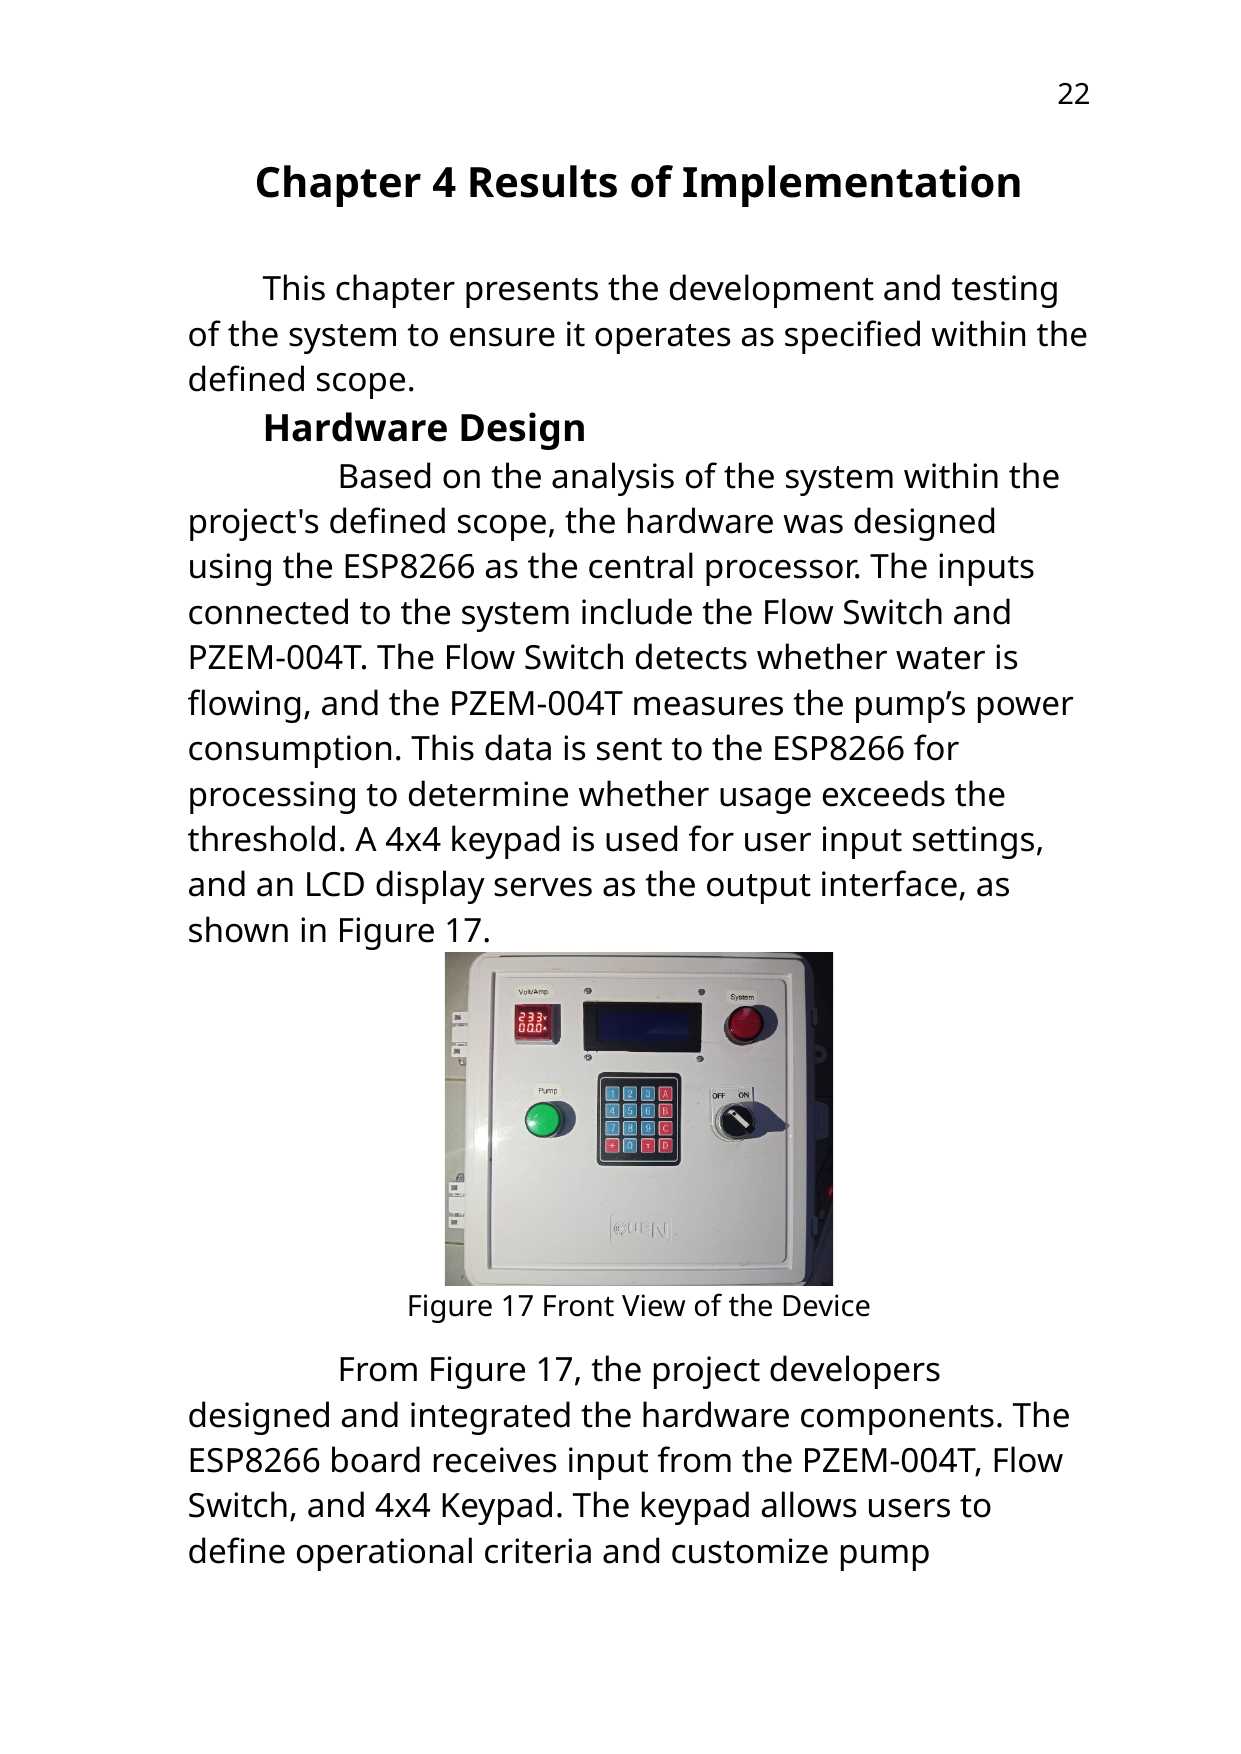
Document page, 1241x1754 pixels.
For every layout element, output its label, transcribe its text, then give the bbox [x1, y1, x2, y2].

text This chapter presents the development and testing of the system to ensure it operates as specified within the defined scope. [187, 265, 1090, 401]
picture [444, 952, 834, 1286]
text Based on the analysis of the system within the project's defined scope, the hardware was designed using the ESP8266 as the central processor. The inputs connected to the system include the Flow Switch and PZEM-004T. The Flow Switch detects whether water is flowing, and the PZEM-004T measures the pump’s power consumption. This data is sent to the ESP8266 for processing to determine whether usage exceeds the threshold. A 4x4 keypad is used for user input settings, and an LCD display serves as the output interface, as shown in Figure 17. [187, 452, 1090, 952]
subtitle Chapter 4 Results of Implementation [187, 153, 1090, 210]
text Figure 17 Front View of the Device [187, 1285, 1090, 1325]
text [187, 1346, 1090, 1573]
subtitle Hardware Design [187, 401, 1090, 452]
